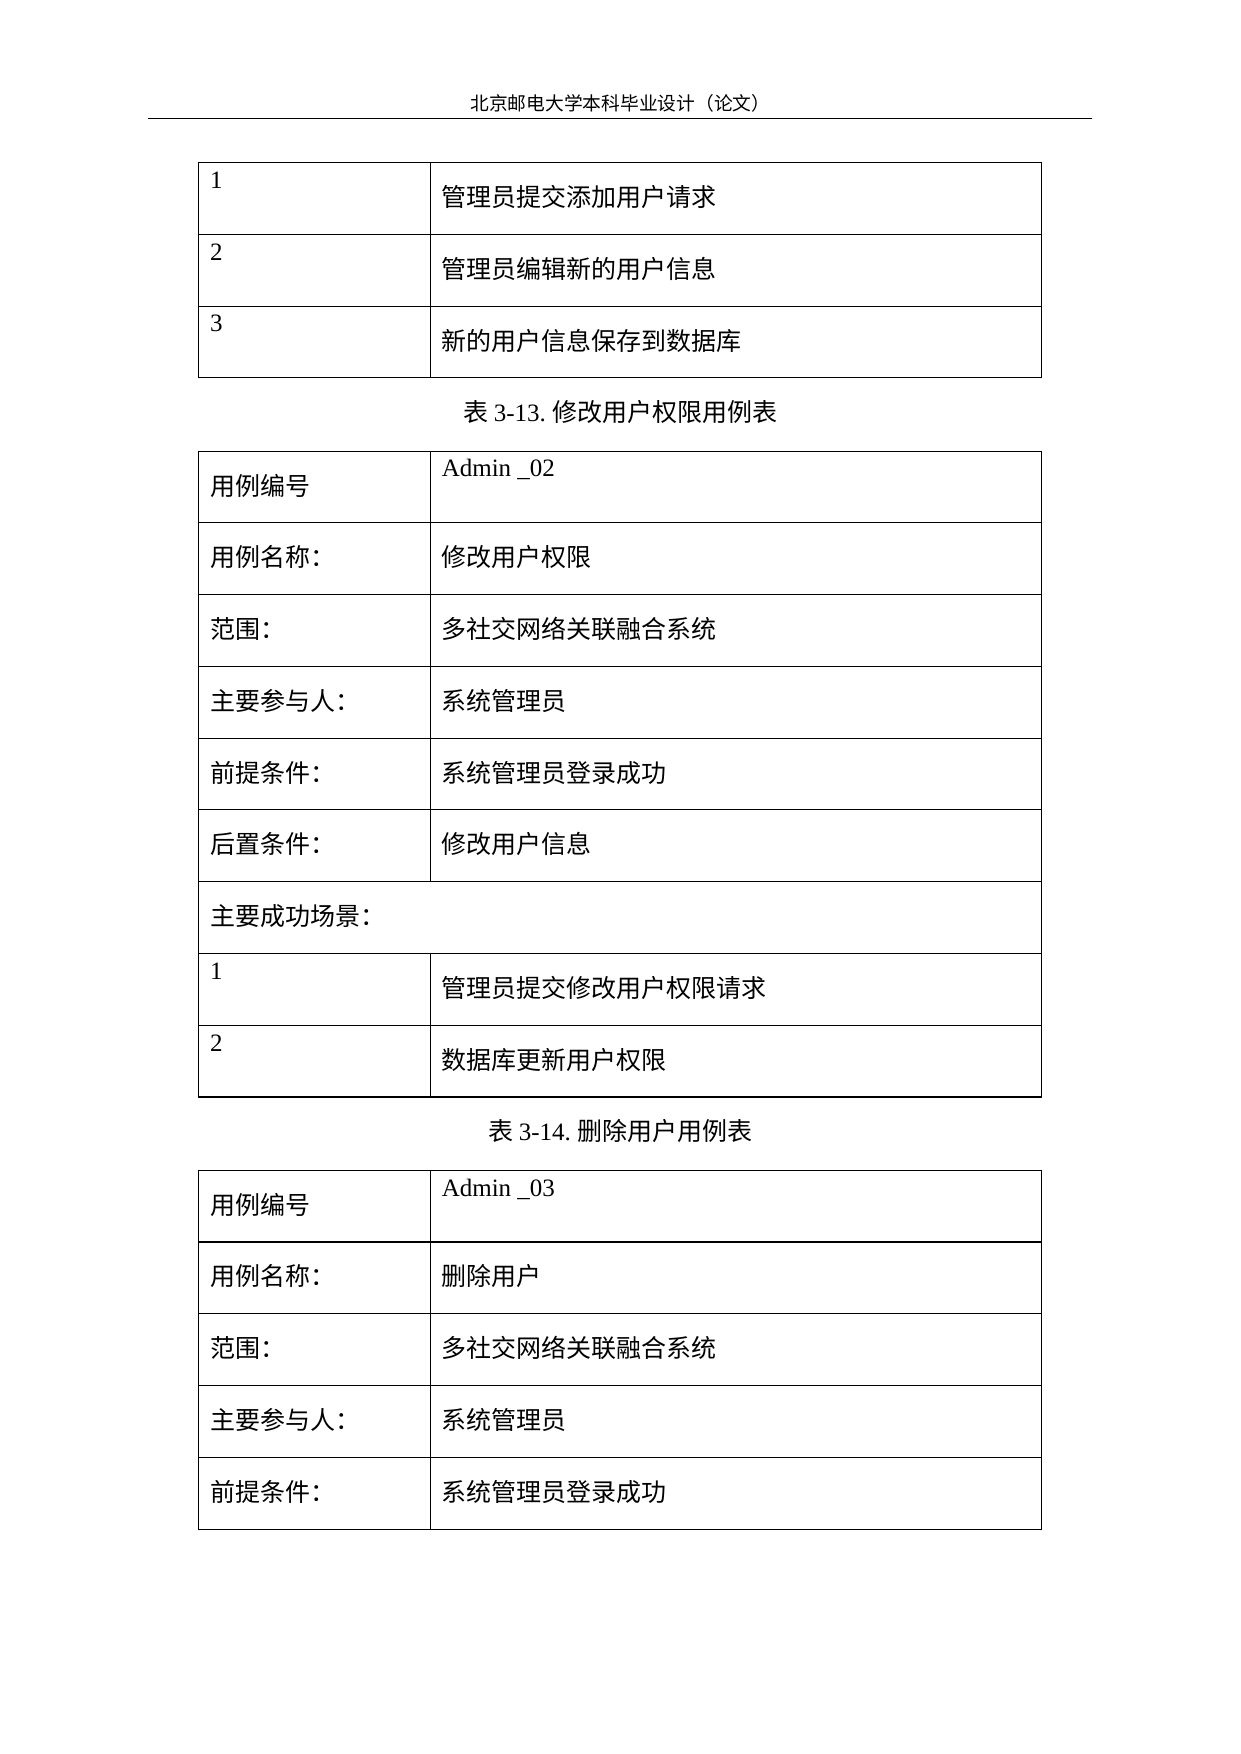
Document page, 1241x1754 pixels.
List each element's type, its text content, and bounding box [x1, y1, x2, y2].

table_header 用例编号 [199, 1171, 430, 1241]
table_cell 修改用户信息 [431, 810, 1041, 881]
table_cell 3 [199, 307, 430, 377]
table_cell 2 [199, 235, 430, 306]
text 表3-13. 修改用户权限用例表 [148, 378, 1092, 443]
text 表3-14. 删除用户用例表 [148, 1097, 1092, 1162]
table_cell 管理员提交添加用户请求 [431, 163, 1041, 234]
table_cell 多社交网络关联融合系统 [431, 1314, 1041, 1385]
table_cell 主要成功场景： [199, 882, 1041, 953]
table_cell 系统管理员 [431, 667, 1041, 738]
table_cell 数据库更新用户权限 [431, 1026, 1041, 1096]
table_cell 系统管理员 [431, 1386, 1041, 1457]
table_cell 前提条件： [199, 1458, 430, 1528]
table_cell 后置条件： [199, 810, 430, 881]
table_cell 主要参与人： [199, 1386, 430, 1457]
table_cell 用例名称： [199, 1243, 430, 1313]
table_cell 范围： [199, 595, 430, 666]
table_cell 管理员编辑新的用户信息 [431, 235, 1041, 306]
table_cell 前提条件： [199, 739, 430, 809]
table_header 用例编号 [199, 452, 430, 522]
table_cell 系统管理员登录成功 [431, 1458, 1041, 1528]
table_header Admin _03 [431, 1171, 1041, 1241]
table_cell 修改用户权限 [431, 523, 1041, 594]
table_header Admin _02 [431, 452, 1041, 522]
table_cell 管理员提交修改用户权限请求 [431, 954, 1041, 1025]
table_cell 1 [199, 954, 430, 1025]
table_cell 系统管理员登录成功 [431, 739, 1041, 809]
table_cell 主要参与人： [199, 667, 430, 738]
table_cell 删除用户 [431, 1243, 1041, 1313]
table_cell 多社交网络关联融合系统 [431, 595, 1041, 666]
table_cell 2 [199, 1026, 430, 1096]
table_cell 1 [199, 163, 430, 234]
table_cell 新的用户信息保存到数据库 [431, 307, 1041, 377]
table_cell 范围： [199, 1314, 430, 1385]
table_cell 用例名称： [199, 523, 430, 594]
